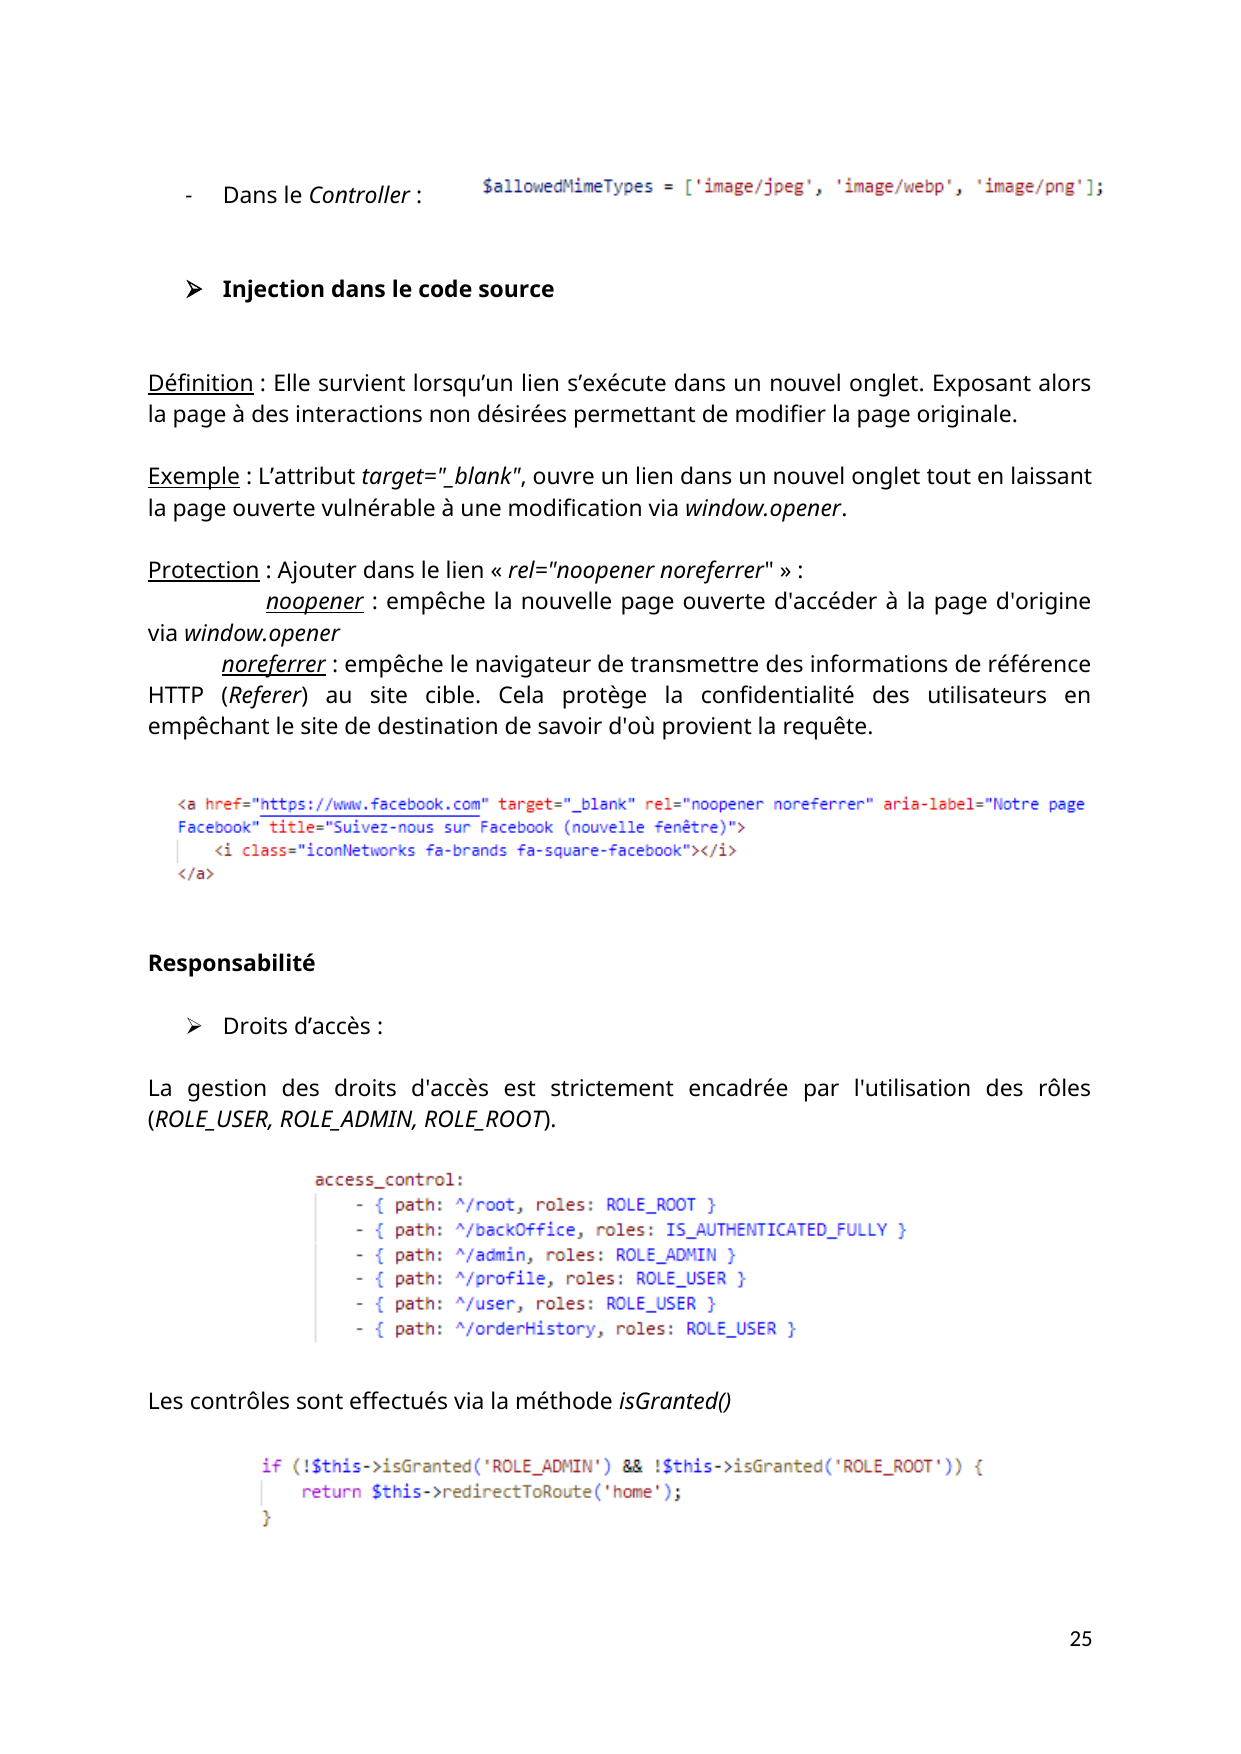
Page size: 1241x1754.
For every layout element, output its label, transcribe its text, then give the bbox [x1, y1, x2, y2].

picture [465, 171, 1136, 204]
list Protection : Ajouter dans le lien « rel="noopener noreferrer" » : [148, 554, 1092, 585]
picture [301, 1167, 918, 1360]
text La gestion des droits d'accès est strictement encadrée par l'utilisation des rôles (ROLE_USER, ROLE_ADMIN, ROLE_ROOT). [148, 1072, 1092, 1134]
picture [247, 1452, 993, 1533]
text noopener : empêche la nouvelle page ouverte d'accéder à la page d'origine via window.opener [148, 585, 1092, 648]
text Les contrôles sont effectués via la méthode isGranted() [148, 1384, 1092, 1416]
list Dans le Controller : [185, 179, 1092, 210]
text noreferrer : empêche le navigateur de transmettre des informations de référence HTTP (Referer) au site cible. Cela protège la confidentialité des utilisateurs en empêchant le site de destination de savoir d'où provient la requête. [148, 648, 1092, 741]
list Droits d’accès : [185, 1009, 1092, 1041]
picture [147, 791, 1093, 885]
list Définition : Elle survient lorsqu’un lien s’exécute dans un nouvel onglet. Exposant alors la page à des interactions non désirées permettant de modifier la page originale. [148, 366, 1092, 429]
list Injection dans le code source [185, 273, 1092, 304]
list Responsabilité [148, 947, 1092, 978]
list Exemple : L’attribut target="_blank", ouvre un lien dans un nouvel onglet tout en laissant la page ouverte vulnérable à une modification via window.opener. [148, 460, 1092, 523]
